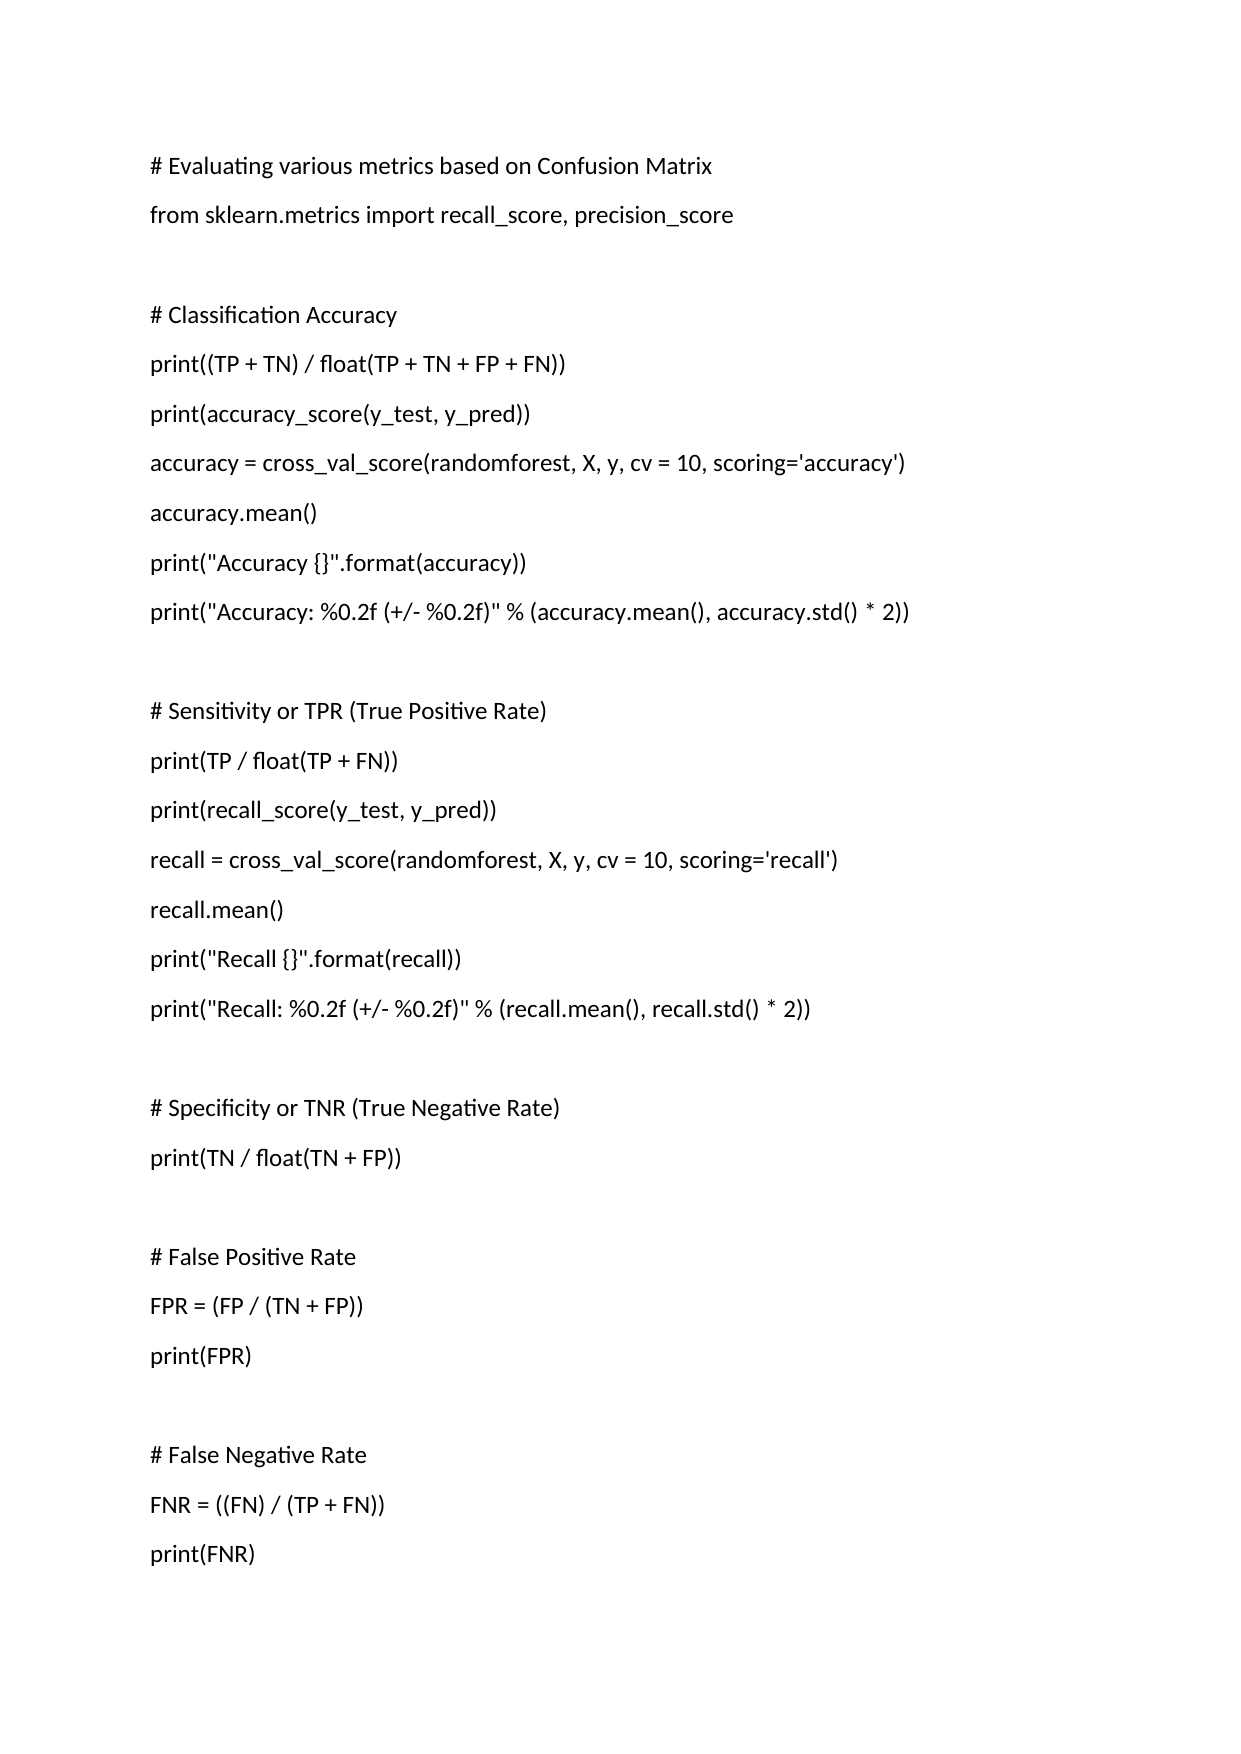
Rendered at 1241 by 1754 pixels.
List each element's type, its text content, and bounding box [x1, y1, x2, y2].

text recall = cross_val_score(randomforest, X, y, cv = 10, scoring='recall') [150, 844, 1090, 875]
text print((TP + TN) / float(TP + TN + FP + FN)) [150, 348, 1090, 379]
text print(TN / float(TN + FP)) [150, 1142, 1090, 1172]
text print(TP / float(TP + FN)) [150, 745, 1090, 776]
text # False Negative Rate [150, 1439, 1090, 1470]
text FPR = (FP / (TN + FP)) [150, 1290, 1090, 1321]
text # Evaluating various metrics based on Confusion Matrix [150, 150, 1090, 181]
text print("Recall: %0.2f (+/- %0.2f)" % (recall.mean(), recall.std() * 2)) [150, 993, 1090, 1023]
text # False Positive Rate [150, 1241, 1090, 1271]
text print(FNR) [150, 1538, 1090, 1569]
text # Classification Accuracy [150, 299, 1090, 329]
text # Sensitivity or TPR (True Positive Rate) [150, 695, 1090, 726]
text from sklearn.metrics import recall_score, precision_score [150, 199, 1090, 230]
text print("Accuracy {}".format(accuracy)) [150, 547, 1090, 577]
text print(recall_score(y_test, y_pred)) [150, 794, 1090, 825]
text print("Recall {}".format(recall)) [150, 943, 1090, 974]
text print("Accuracy: %0.2f (+/- %0.2f)" % (accuracy.mean(), accuracy.std() * 2)) [150, 596, 1090, 627]
text accuracy = cross_val_score(randomforest, X, y, cv = 10, scoring='accuracy') [150, 447, 1090, 478]
text recall.mean() [150, 894, 1090, 924]
text FNR = ((FN) / (TP + FN)) [150, 1489, 1090, 1519]
text print(accuracy_score(y_test, y_pred)) [150, 398, 1090, 428]
text accuracy.mean() [150, 497, 1090, 528]
text # Specificity or TNR (True Negative Rate) [150, 1092, 1090, 1123]
text print(FPR) [150, 1340, 1090, 1371]
